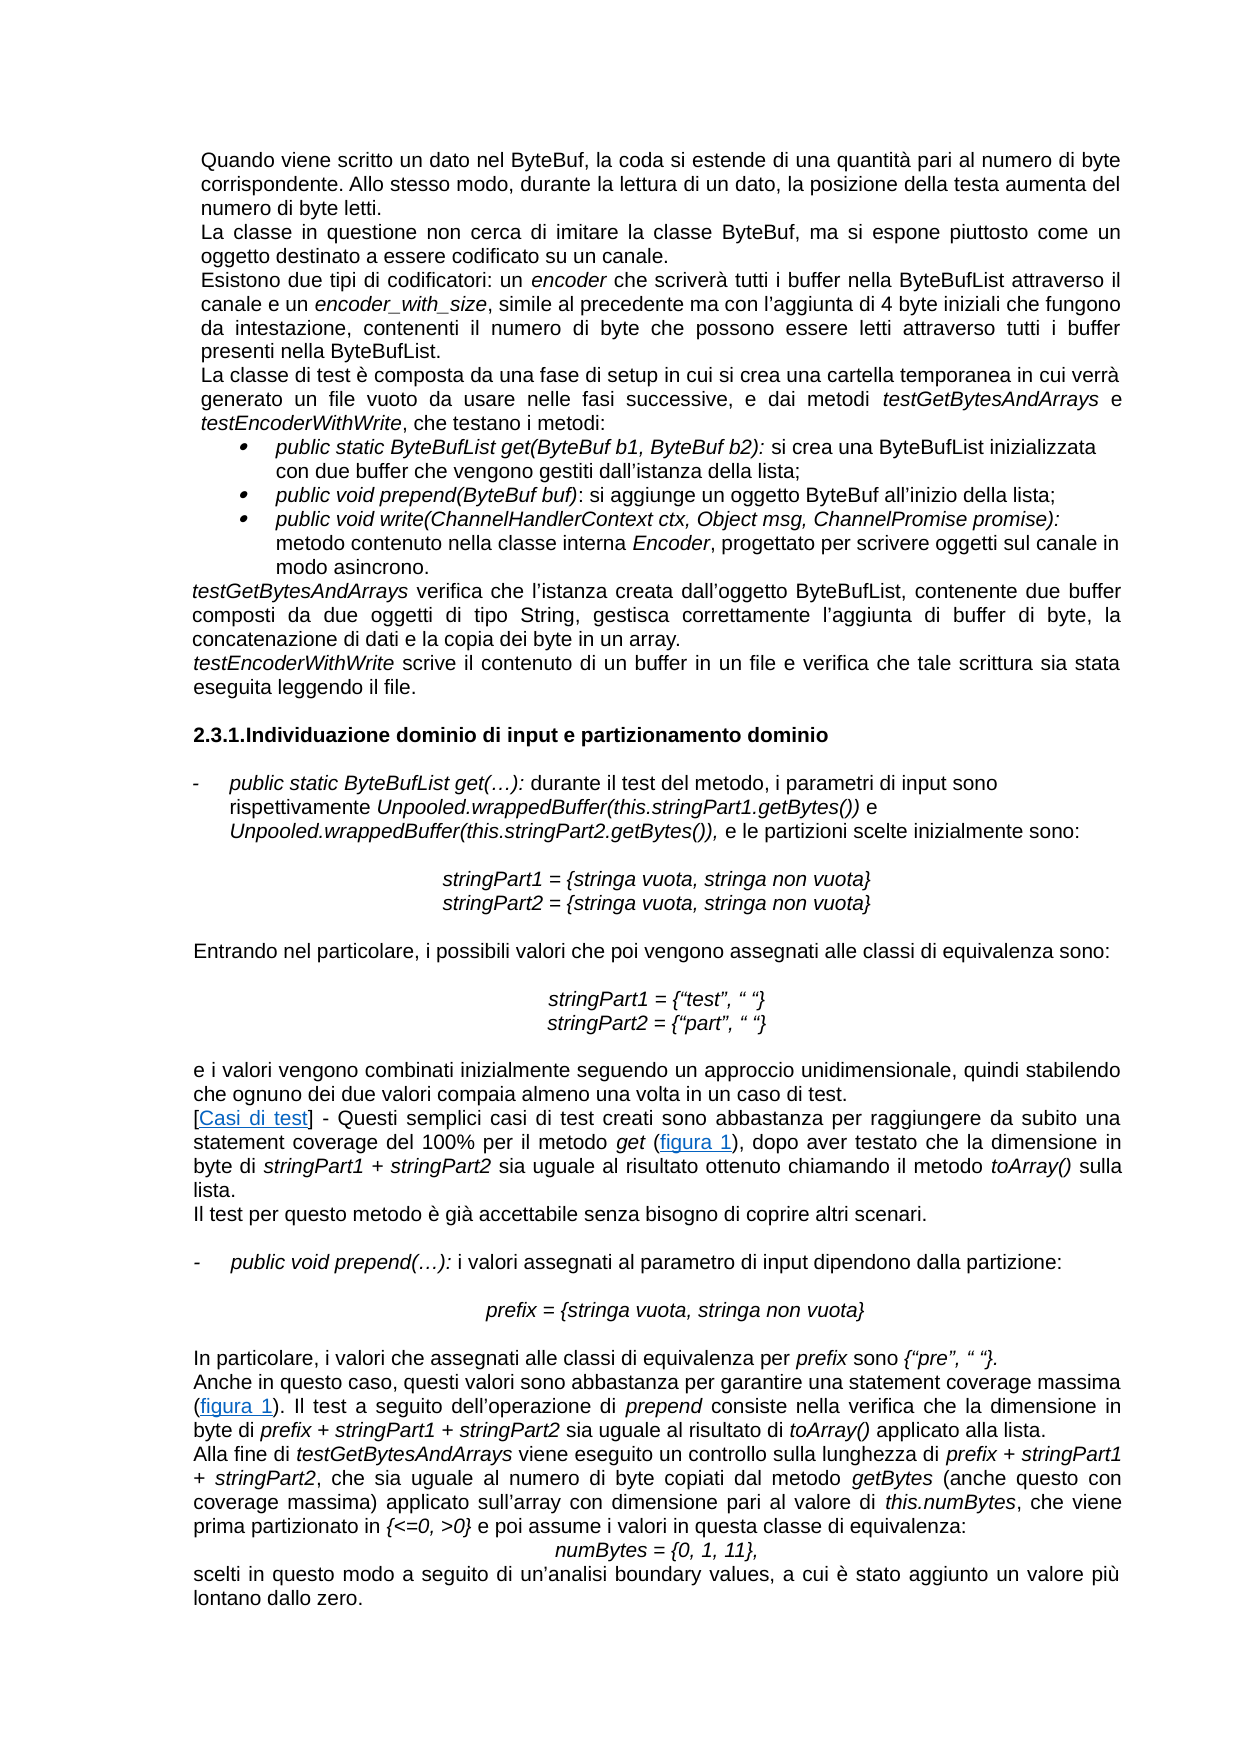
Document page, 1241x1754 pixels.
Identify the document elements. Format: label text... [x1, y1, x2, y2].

list public void prepend(…): i valori assegnati al parametro di input dipendono dalla partizione: [193, 1250, 1122, 1274]
list public static ByteBufList get(…): durante il test del metodo, i parametri di input sono rispettivamente Unpooled.wrappedBuffer(this.stringPart1.getBytes()) e Unpooled.wrappedBuffer(this.stringPart2.getBytes()), e le partizioni scelte inizialmente sono: [192, 771, 1122, 843]
list e i valori vengono combinati inizialmente seguendo un approccio unidimensionale, quindi stabilendo che ognuno dei due valori compaia almeno una volta in un caso di test. [193, 1058, 1122, 1106]
list La classe di test è composta da una fase di setup in cui si crea una cartella temporanea in cui verrà generato un file vuoto da usare nelle fasi successive, e dai metodi testGetBytesAndArrays e testEncoderWithWrite, che testano i metodi: [201, 363, 1122, 435]
list In particolare, i valori che assegnati alle classi di equivalenza per prefix sono {“pre”, “ “}. [193, 1346, 1122, 1370]
list testEncoderWithWrite scrive il contenuto di un buffer in un file e verifica che tale scrittura sia stata eseguita leggendo il file. [193, 651, 1122, 699]
list stringPart1 = {“test”, “ “} [193, 986, 1122, 1010]
text testGetBytesAndArrays verifica che l’istanza creata dall’oggetto ByteBufList, contenente due buffer composti da due oggetti di tipo String, gestisca correttamente l’aggiunta di buffer di byte, la concatenazione di dati e la copia dei byte in un array. [192, 579, 1122, 651]
list public void prepend(ByteBuf buf): si aggiunge un oggetto ByteBuf all’inizio della lista; [238, 483, 1122, 507]
list public void write(ChannelHandlerContext ctx, Object msg, ChannelPromise promise): metodo contenuto nella classe interna Encoder, progettato per scrivere oggetti sul canale in modo asincrono. [238, 507, 1122, 579]
list numBytes = {0, 1, 11}, [193, 1537, 1122, 1561]
list stringPart2 = {“part”, “ “} [193, 1010, 1122, 1034]
list [Casi di test] - Questi semplici casi di test creati sono abbastanza per raggiungere da subito una statement coverage del 100% per il metodo get (figura 1), dopo aver testato che la dimensione in byte di stringPart1 + stringPart2 sia uguale al risultato ottenuto chiamando il metodo toArray() sulla lista. [193, 1106, 1122, 1202]
list scelti in questo modo a seguito di un’analisi boundary values, a cui è stato aggiunto un valore più lontano dallo zero. [193, 1561, 1122, 1609]
list Esistono due tipi di codificatori: un encoder che scriverà tutti i buffer nella ByteBufList attraverso il canale e un encoder_with_size, simile al precedente ma con l’aggiunta di 4 byte iniziali che fungono da intestazione, contenenti il numero di byte che possono essere letti attraverso tutti i buffer presenti nella ByteBufList. [201, 267, 1122, 363]
list stringPart2 = {stringa vuota, stringa non vuota} [193, 891, 1122, 914]
list Alla fine di testGetBytesAndArrays viene eseguito un controllo sulla lunghezza di prefix + stringPart1 + stringPart2, che sia uguale al numero di byte copiati dal metodo getBytes (anche questo con coverage massima) applicato sull’array con dimensione pari al valore di this.numBytes, che viene prima partizionato in {<=0, >0} e poi assume i valori in questa classe di equivalenza: [193, 1442, 1122, 1537]
list Entrando nel particolare, i possibili valori che poi vengono assegnati alle classi di equivalenza sono: [193, 938, 1122, 962]
list Individuazione dominio di input e partizionamento dominio [193, 723, 1122, 747]
list public static ByteBufList get(ByteBuf b1, ByteBuf b2): si crea una ByteBufList inizializzata con due buffer che vengono gestiti dall’istanza della lista; [238, 435, 1122, 483]
list Quando viene scritto un dato nel ByteBuf, la coda si estende di una quantità pari al numero di byte corrispondente. Allo stesso modo, durante la lettura di un dato, la posizione della testa aumenta del numero di byte letti. [201, 148, 1122, 219]
list Anche in questo caso, questi valori sono abbastanza per garantire una statement coverage massima (figura 1). Il test a seguito dell’operazione di prepend consiste nella verifica che la dimensione in byte di prefix + stringPart1 + stringPart2 sia uguale al risultato di toArray() applicato alla lista. [193, 1370, 1122, 1442]
list Il test per questo metodo è già accettabile senza bisogno di coprire altri scenari. [193, 1202, 1122, 1226]
list La classe in questione non cerca di imitare la classe ByteBuf, ma si espone piuttosto come un oggetto destinato a essere codificato su un canale. [201, 219, 1122, 267]
list stringPart1 = {stringa vuota, stringa non vuota} [193, 867, 1122, 891]
list prefix = {stringa vuota, stringa non vuota} [231, 1298, 1122, 1322]
